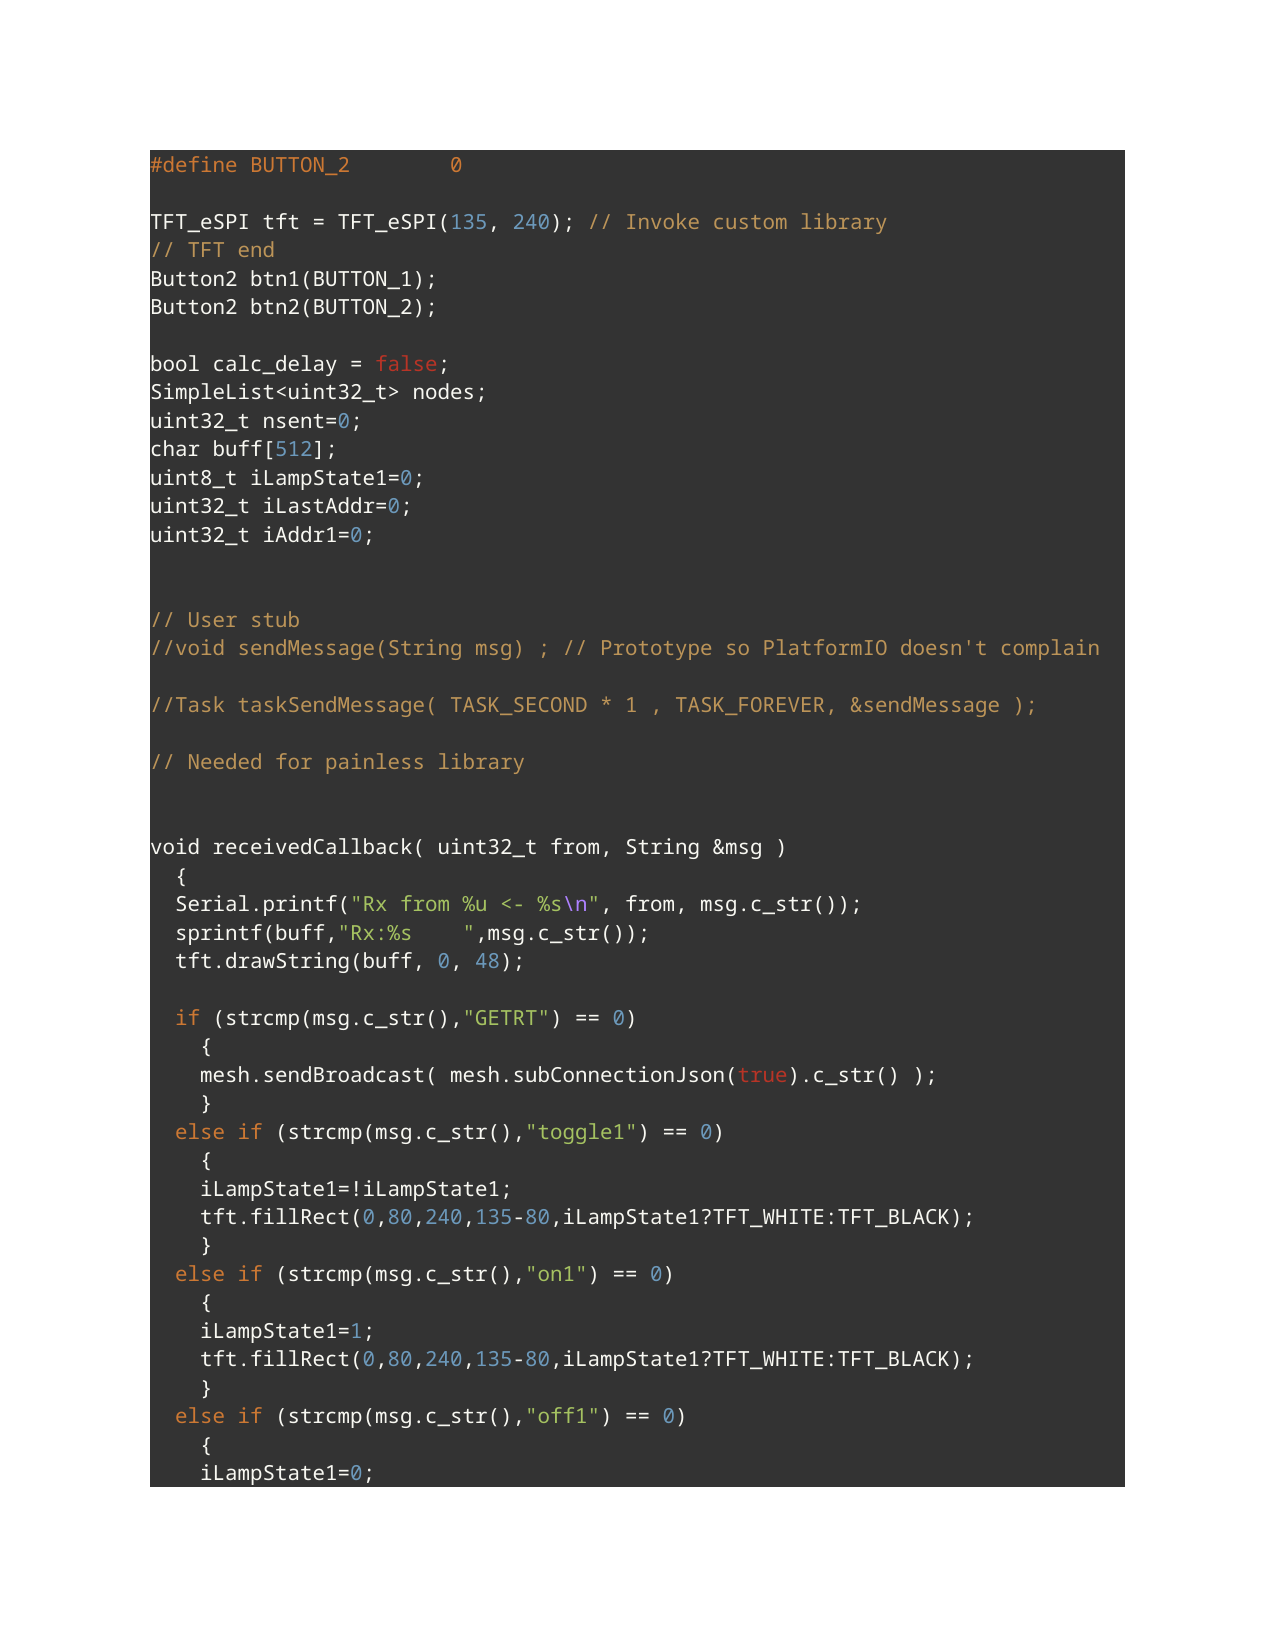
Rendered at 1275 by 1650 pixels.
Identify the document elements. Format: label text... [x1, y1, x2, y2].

text bool calc_delay = false; [150, 349, 1125, 377]
text uint8_t iLampState1=0; [150, 463, 1125, 491]
text tft.fillRect(0,80,240,135-80,iLampState1?TFT_WHITE:TFT_BLACK); [150, 1202, 1125, 1231]
text { [150, 1430, 1125, 1458]
text } [150, 1373, 1125, 1401]
text //Task taskSendMessage( TASK_SECOND * 1 , TASK_FOREVER, &sendMessage ); [150, 690, 1125, 719]
text if (strcmp(msg.c_str(),"GETRT") == 0) [150, 1003, 1125, 1032]
text #define BUTTON_2 0 [150, 150, 1125, 178]
text } [150, 1088, 1125, 1117]
text Serial.printf("Rx from %u <- %s\n", from, msg.c_str()); [150, 889, 1125, 918]
text //void sendMessage(String msg) ; // Prototype so PlatformIO doesn't complain [150, 633, 1125, 662]
text iLampState1=!iLampState1; [150, 1174, 1125, 1202]
text sprintf(buff,"Rx:%s ",msg.c_str()); [150, 918, 1125, 946]
text } [150, 1231, 1125, 1259]
text SimpleList<uint32_t> nodes; [150, 377, 1125, 406]
text { [150, 1032, 1125, 1060]
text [150, 1344, 1125, 1373]
text tft.drawString(buff, 0, 48); [150, 946, 1125, 975]
text else if (strcmp(msg.c_str(),"off1") == 0) [150, 1401, 1125, 1430]
text void receivedCallback( uint32_t from, String &msg ) [150, 832, 1125, 861]
text // User stub [150, 605, 1125, 633]
text TFT_eSPI tft = TFT_eSPI(135, 240); // Invoke custom library [150, 207, 1125, 235]
text uint32_t iLastAddr=0; [150, 491, 1125, 520]
text else if (strcmp(msg.c_str(),"toggle1") == 0) [150, 1117, 1125, 1145]
text // TFT end [150, 235, 1125, 264]
text uint32_t nsent=0; [150, 406, 1125, 434]
text Button2 btn1(BUTTON_1); [150, 264, 1125, 292]
text else if (strcmp(msg.c_str(),"on1") == 0) [150, 1259, 1125, 1287]
text { [150, 1145, 1125, 1174]
text { [150, 1287, 1125, 1316]
text { [150, 861, 1125, 889]
text char buff[512]; [150, 434, 1125, 463]
text Button2 btn2(BUTTON_2); [150, 292, 1125, 321]
text iLampState1=1; [150, 1316, 1125, 1344]
text uint32_t iAddr1=0; [150, 520, 1125, 548]
text mesh.sendBroadcast( mesh.subConnectionJson(true).c_str() ); [150, 1060, 1125, 1088]
text iLampState1=0; [150, 1458, 1125, 1487]
text // Needed for painless library [150, 747, 1125, 776]
